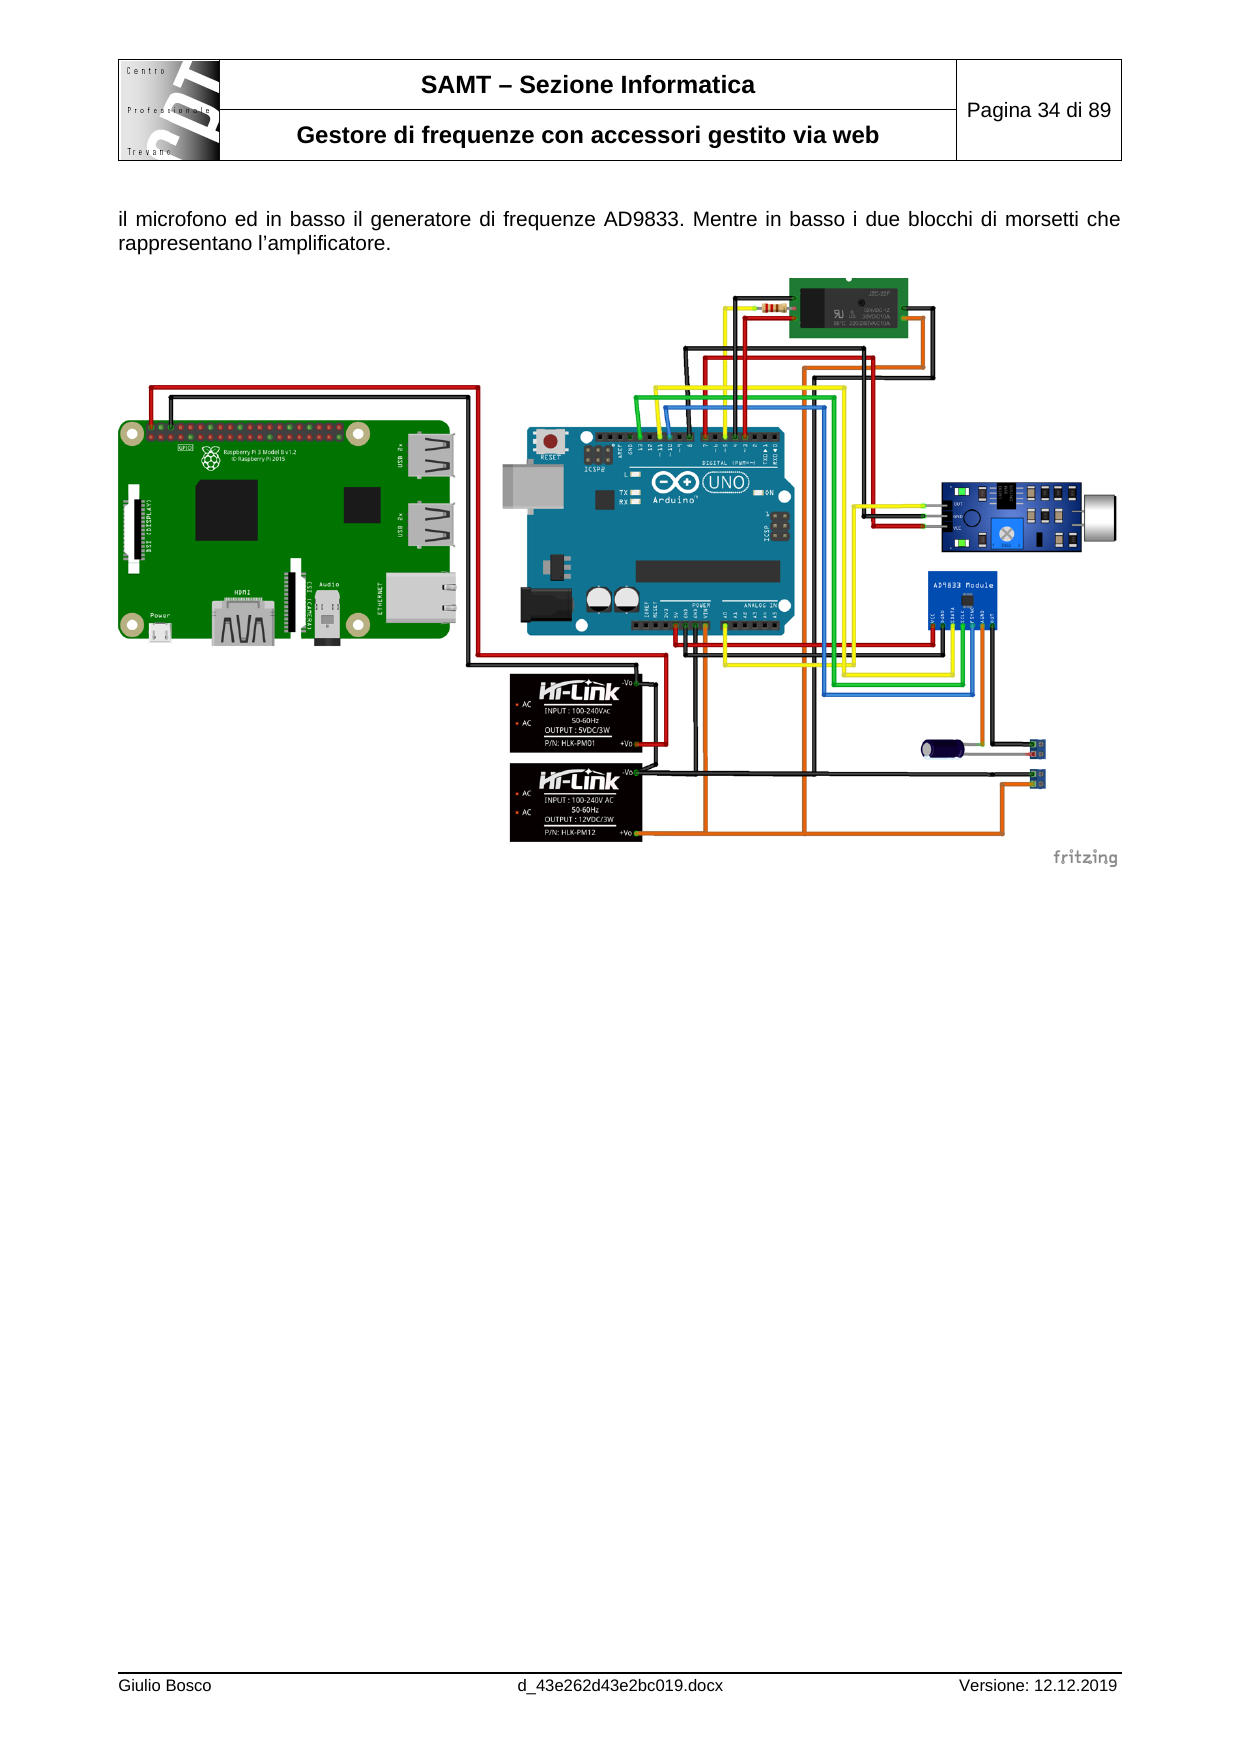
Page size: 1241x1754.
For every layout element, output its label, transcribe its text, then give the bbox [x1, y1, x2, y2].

picture [118, 278, 1118, 867]
picture [119, 60, 220, 160]
